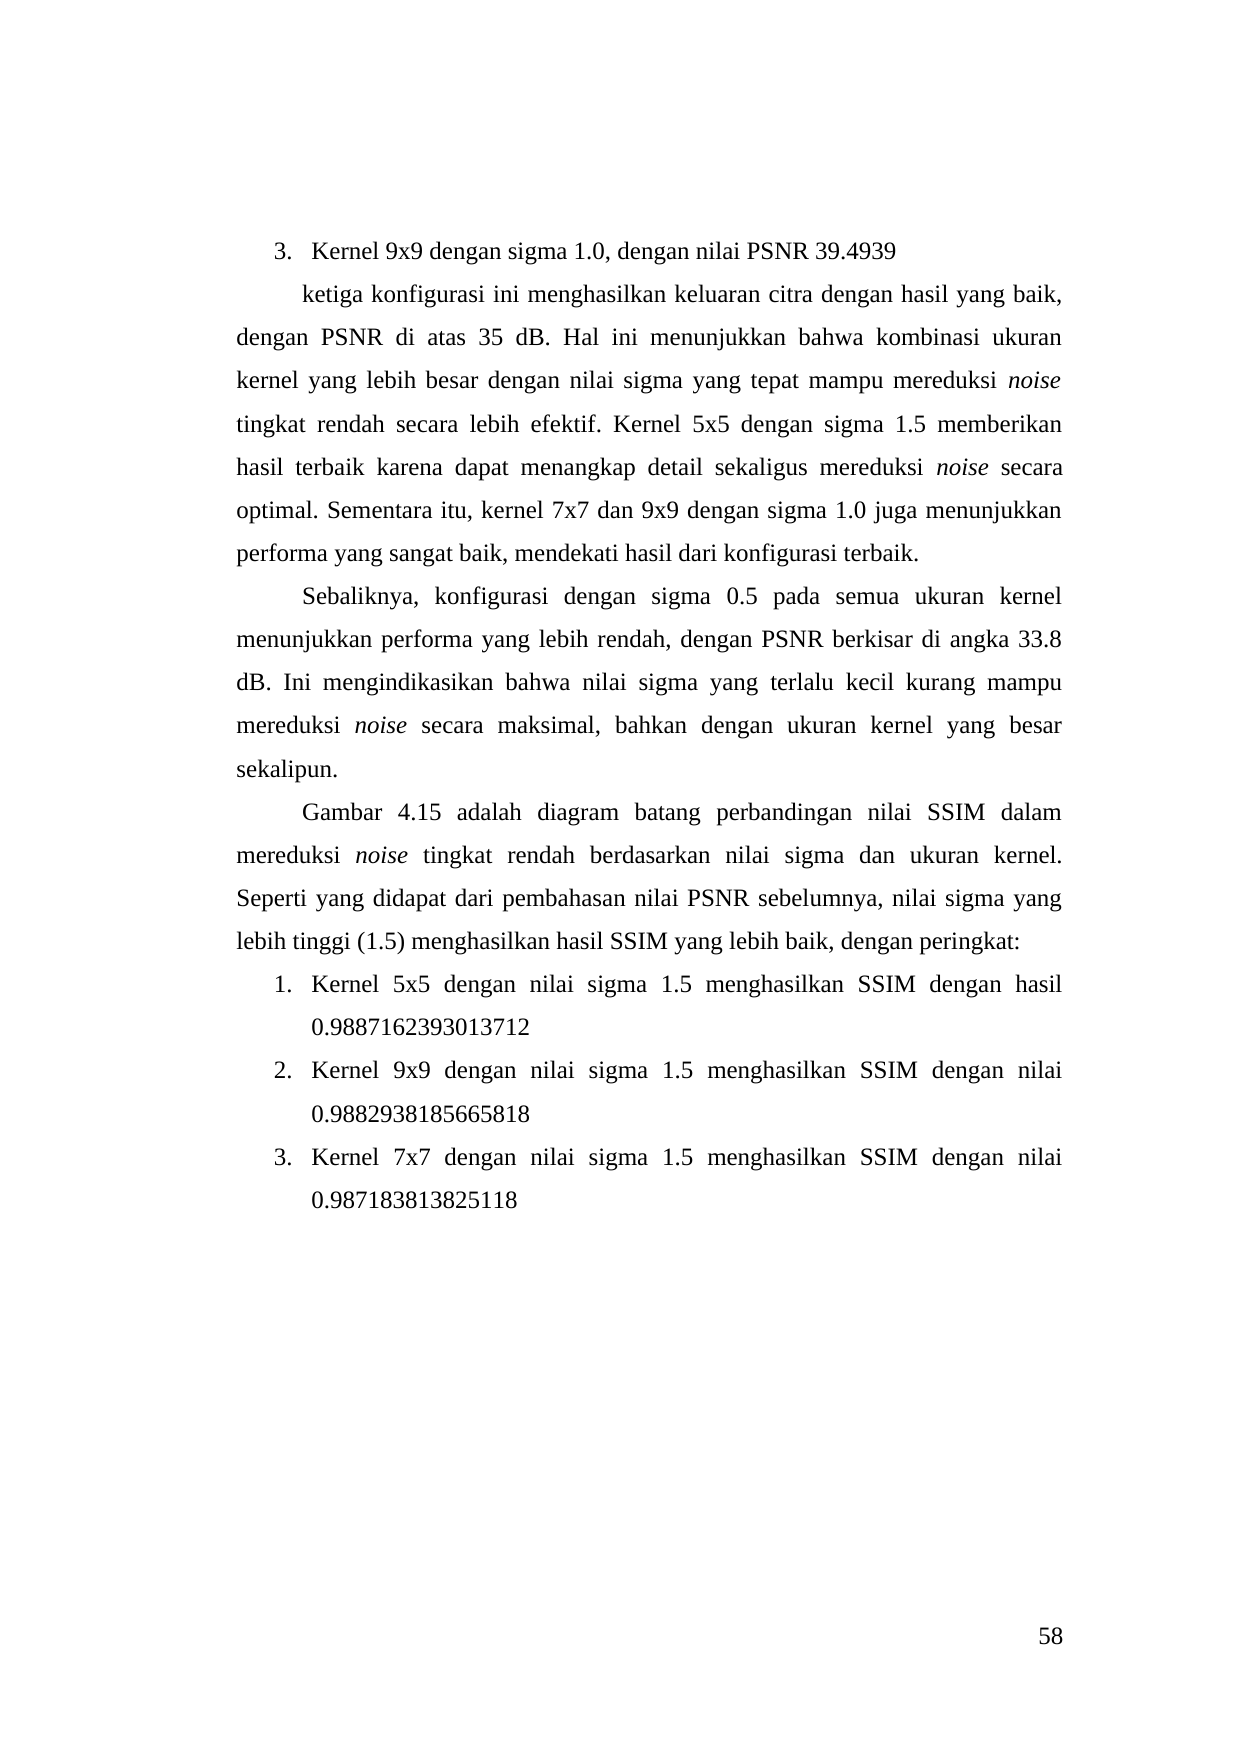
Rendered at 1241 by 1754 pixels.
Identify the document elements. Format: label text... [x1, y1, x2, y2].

list Kernel 9x9 dengan nilai sigma 1.5 menghasilkan SSIM dengan nilai 0.9882938185665818 [274, 1056, 1063, 1127]
list Kernel 9x9 dengan sigma 1.0, dengan nilai PSNR 39.4939 [274, 236, 1063, 265]
text ketiga konfigurasi ini menghasilkan keluaran citra dengan hasil yang baik, dengan PSNR di atas 35 dB. Hal ini menunjukkan bahwa kombinasi ukuran kernel yang lebih besar dengan nilai sigma yang tepat mampu mereduksi noise tingkat rendah secara lebih efektif. Kernel 5x5 dengan sigma 1.5 memberikan hasil terbaik karena dapat menangkap detail sekaligus mereduksi noise secara optimal. Sementara itu, kernel 7x7 dan 9x9 dengan sigma 1.0 juga menunjukkan performa yang sangat baik, mendekati hasil dari konfigurasi terbaik. [236, 279, 1063, 567]
text Gambar 4.15 adalah diagram batang perbandingan nilai SSIM dalam mereduksi noise tingkat rendah berdasarkan nilai sigma dan ukuran kernel. Seperti yang didapat dari pembahasan nilai PSNR sebelumnya, nilai sigma yang lebih tinggi (1.5) menghasilkan hasil SSIM yang lebih baik, dengan peringkat: [236, 797, 1063, 955]
text Sebaliknya, konfigurasi dengan sigma 0.5 pada semua ukuran kernel menunjukkan performa yang lebih rendah, dengan PSNR berkisar di angka 33.8 dB. Ini mengindikasikan bahwa nilai sigma yang terlalu kecil kurang mampu mereduksi noise secara maksimal, bahkan dengan ukuran kernel yang besar sekalipun. [236, 581, 1063, 782]
list Kernel 7x7 dengan nilai sigma 1.5 menghasilkan SSIM dengan nilai 0.987183813825118 [274, 1142, 1063, 1214]
list Kernel 5x5 dengan nilai sigma 1.5 menghasilkan SSIM dengan hasil 0.9887162393013712 [274, 969, 1063, 1041]
